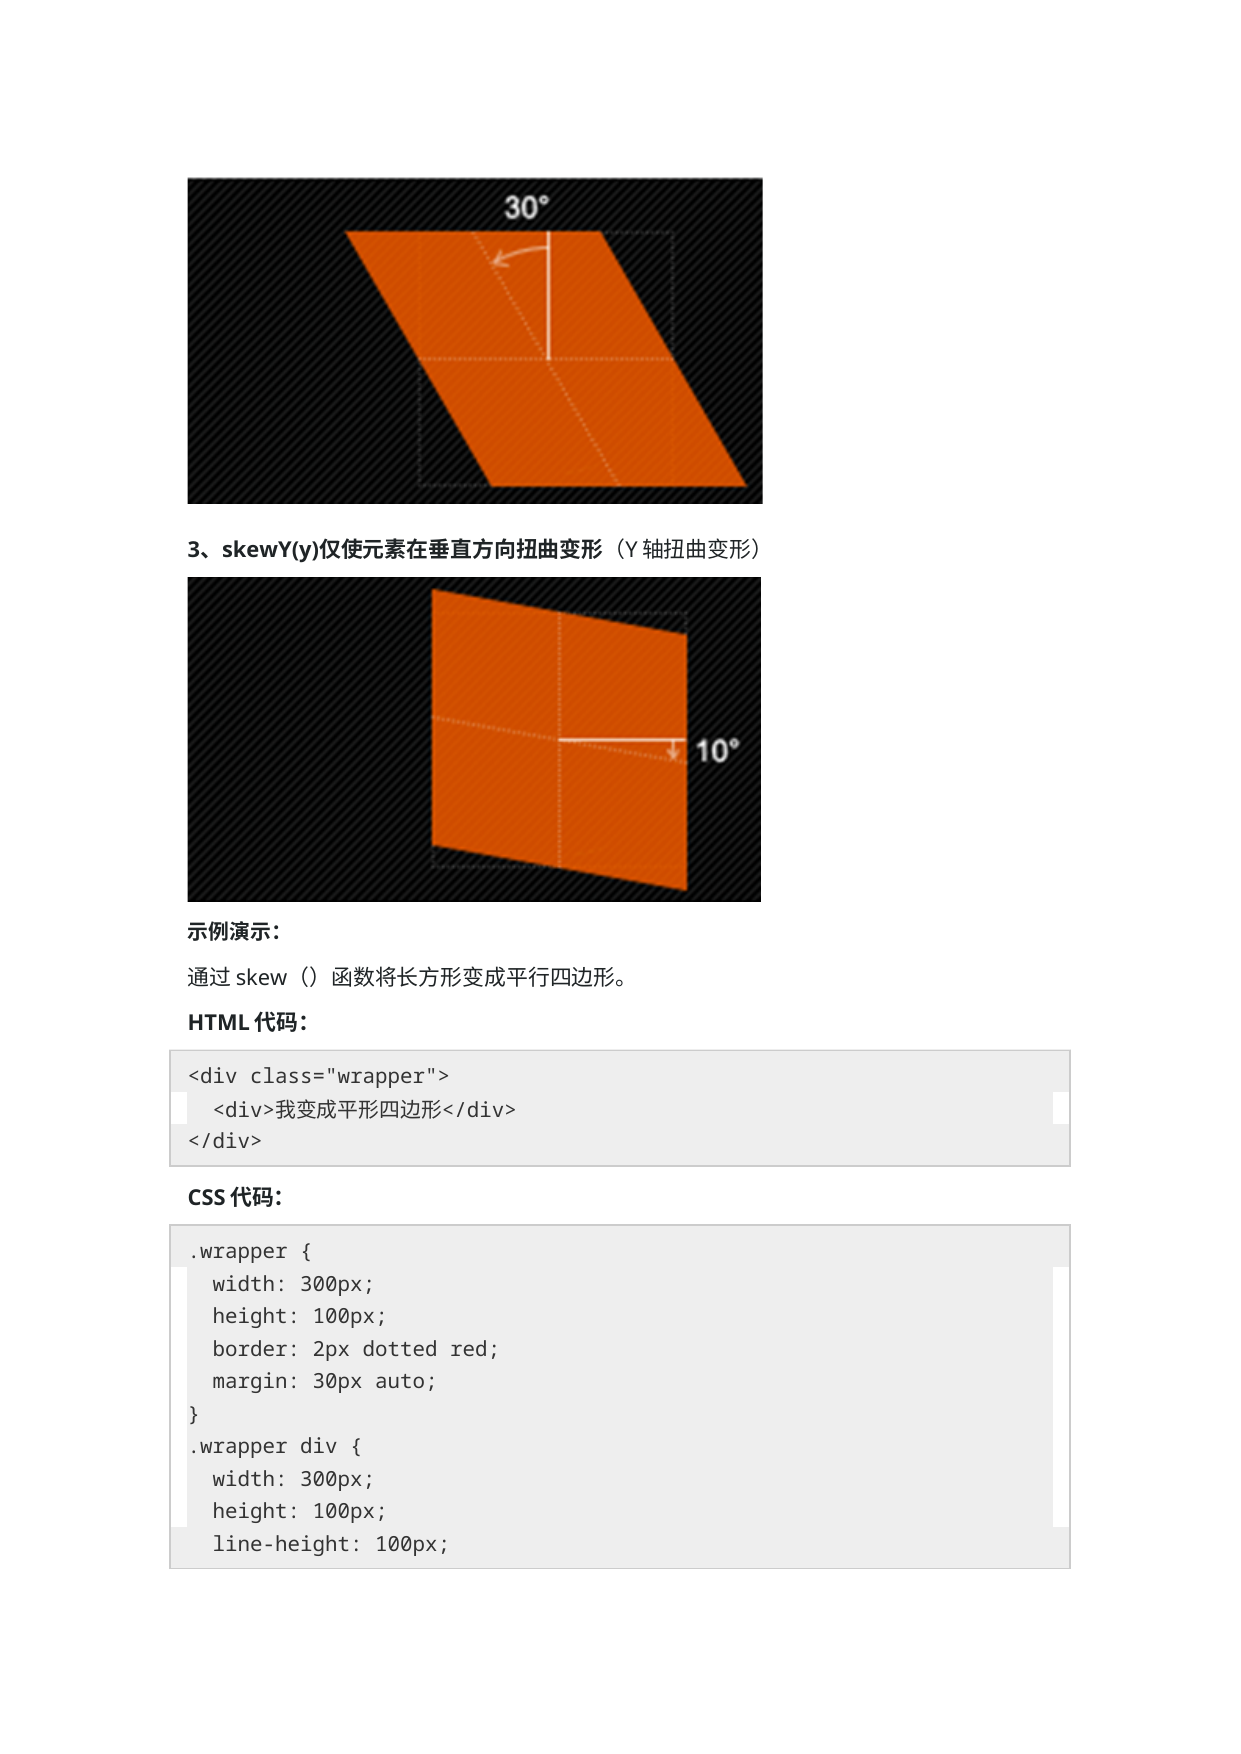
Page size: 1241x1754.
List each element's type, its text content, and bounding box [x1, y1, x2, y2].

picture [187, 177, 763, 504]
text border: 2px dotted red; [187, 1332, 1053, 1364]
picture [187, 577, 761, 902]
text .wrapper div { [187, 1429, 1053, 1462]
text .wrapper { [171, 1226, 1069, 1267]
text line-height: 100px; [171, 1517, 1069, 1568]
text width: 300px; [187, 1462, 1053, 1494]
text 通过skew（）函数将长方形变成平行四边形。 [187, 959, 1053, 992]
text <div class="wrapper"> [171, 1051, 1069, 1092]
text width: 300px; [187, 1267, 1053, 1299]
text height: 100px; [187, 1494, 1053, 1517]
text 示例演示： [187, 914, 1053, 947]
text <div>我变成平形四边形</div> [187, 1092, 1053, 1114]
text 3、skewY(y)仅使元素在垂直方向扭曲变形（Y轴扭曲变形） [187, 532, 1053, 564]
text HTML代码： [187, 1004, 1053, 1037]
text margin: 30px auto; [187, 1364, 1053, 1397]
text } [187, 1397, 1053, 1429]
text height: 100px; [187, 1299, 1053, 1332]
text CSS代码： [187, 1179, 1053, 1212]
text </div> [171, 1114, 1069, 1165]
